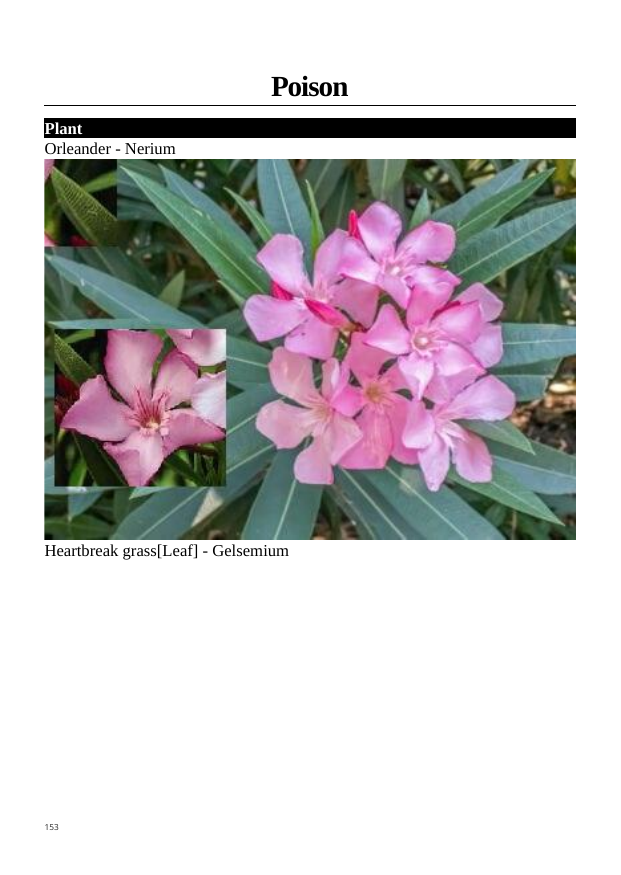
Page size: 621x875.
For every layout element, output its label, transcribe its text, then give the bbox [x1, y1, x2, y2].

text Heartbreak grass[Leaf] - Gelsemium [44, 541, 576, 560]
subtitle Plant [44, 118, 576, 138]
picture [44, 159, 576, 540]
text Orleander - Nerium [44, 139, 576, 158]
subtitle Poison [44, 69, 576, 105]
